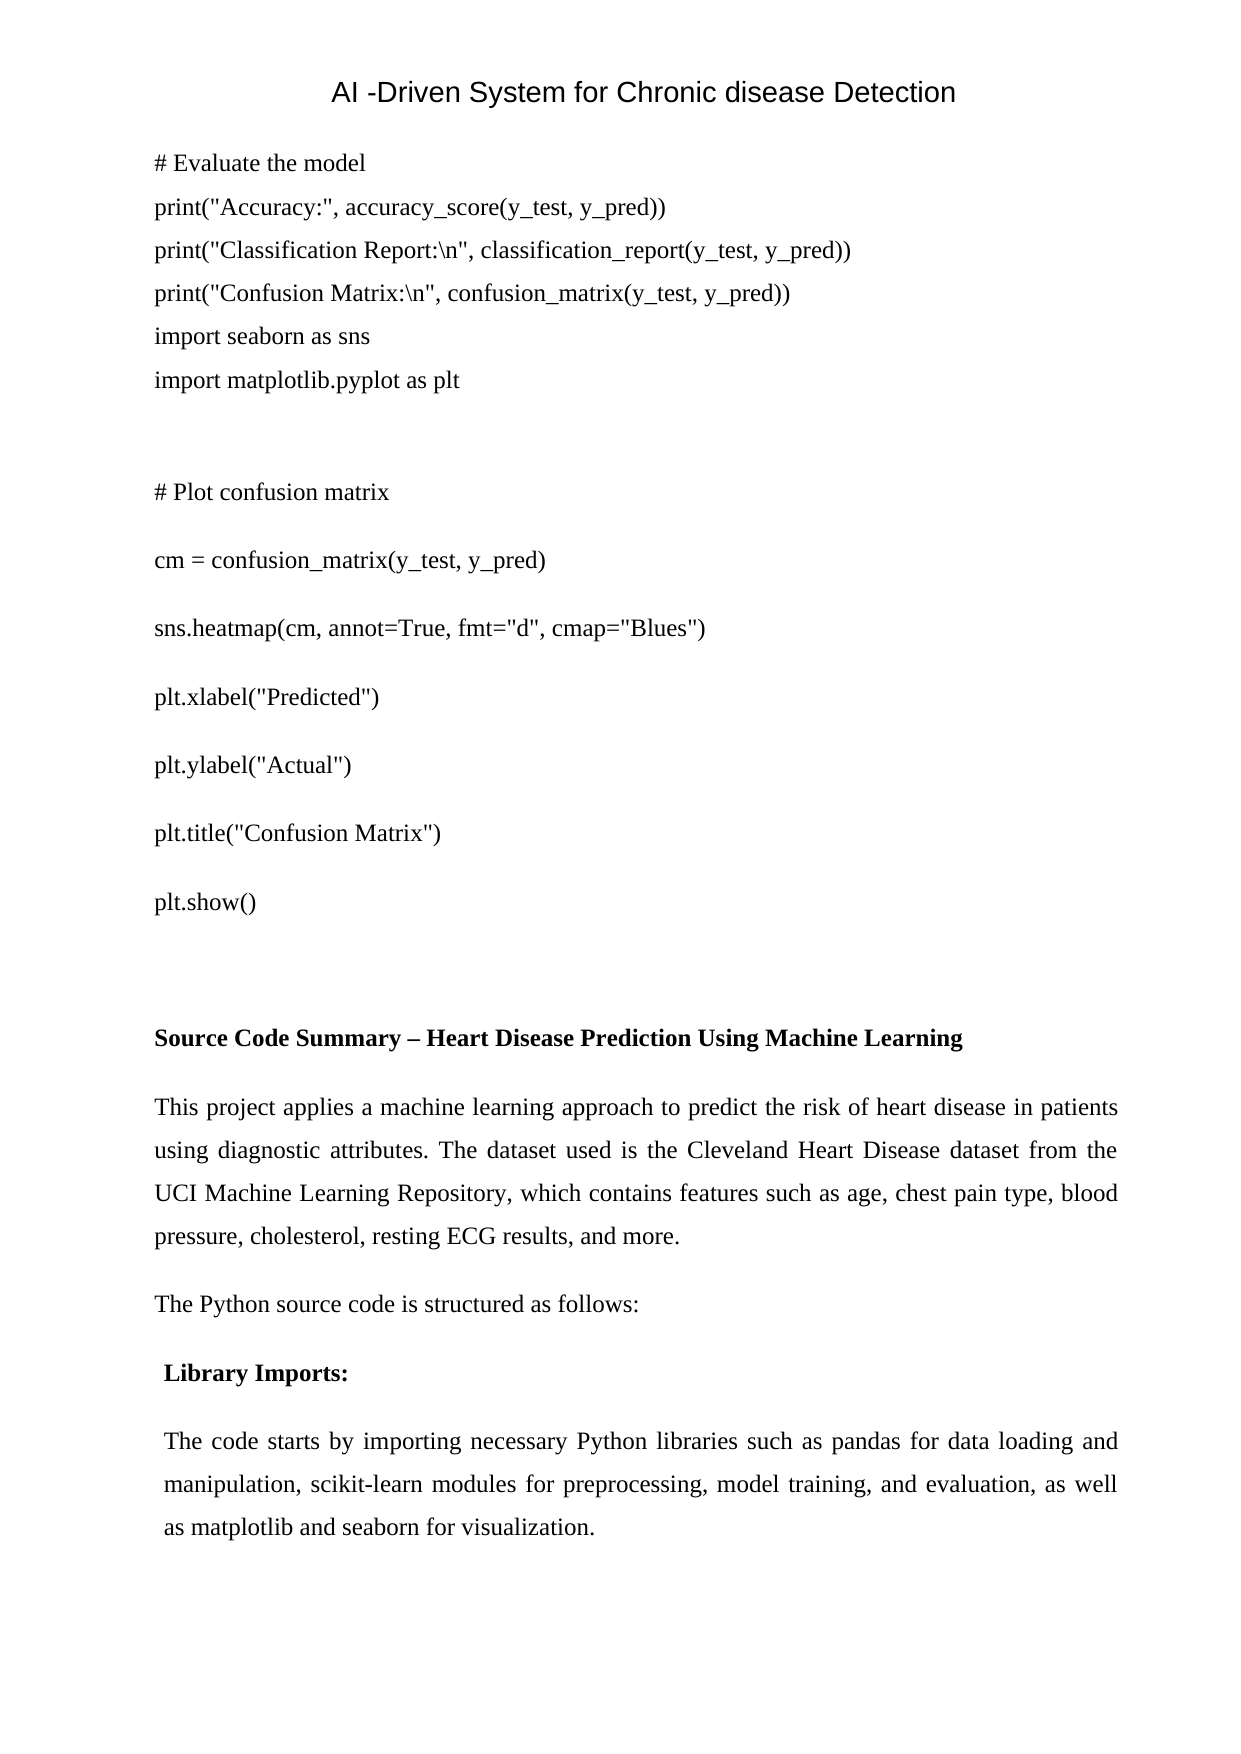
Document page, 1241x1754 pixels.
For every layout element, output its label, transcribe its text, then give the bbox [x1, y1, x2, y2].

text # Plot confusion matrix [154, 477, 1119, 505]
text Source Code Summary – Heart Disease Prediction Using Machine Learning [154, 1023, 1119, 1052]
text This project applies a machine learning approach to predict the risk of heart disease in patients using diagnostic attributes. The dataset used is the Cleveland Heart Disease dataset from the UCI Machine Learning Repository, which contains features such as age, chest pain type, blood pressure, cholesterol, resting ECG results, and more. [154, 1092, 1119, 1250]
text import seaborn as sns [154, 321, 1119, 350]
text cm = confusion_matrix(y_test, y_pred) [154, 545, 1119, 574]
text # Evaluate the model [154, 148, 1119, 177]
text print("Accuracy:", accuracy_score(y_test, y_pred)) [154, 192, 1119, 221]
text plt.title("Confusion Matrix") [154, 818, 1119, 847]
text plt.xlabel("Predicted") [154, 682, 1119, 711]
text print("Confusion Matrix:\n", confusion_matrix(y_test, y_pred)) [154, 278, 1119, 307]
text The Python source code is structured as follows: [154, 1289, 1119, 1318]
text sns.heatmap(cm, annot=True, fmt="d", cmap="Blues") [154, 613, 1119, 642]
text The code starts by importing necessary Python libraries such as pandas for data loading and manipulation, scikit-learn modules for preprocessing, model training, and evaluation, as well as matplotlib and seaborn for visualization. [163, 1426, 1119, 1541]
text plt.ylabel("Actual") [154, 750, 1119, 779]
text print("Classification Report:\n", classification_report(y_test, y_pred)) [154, 235, 1119, 264]
text plt.show() [154, 887, 1119, 916]
text Library Imports: [163, 1358, 1119, 1387]
text import matplotlib.pyplot as plt [154, 365, 1119, 393]
